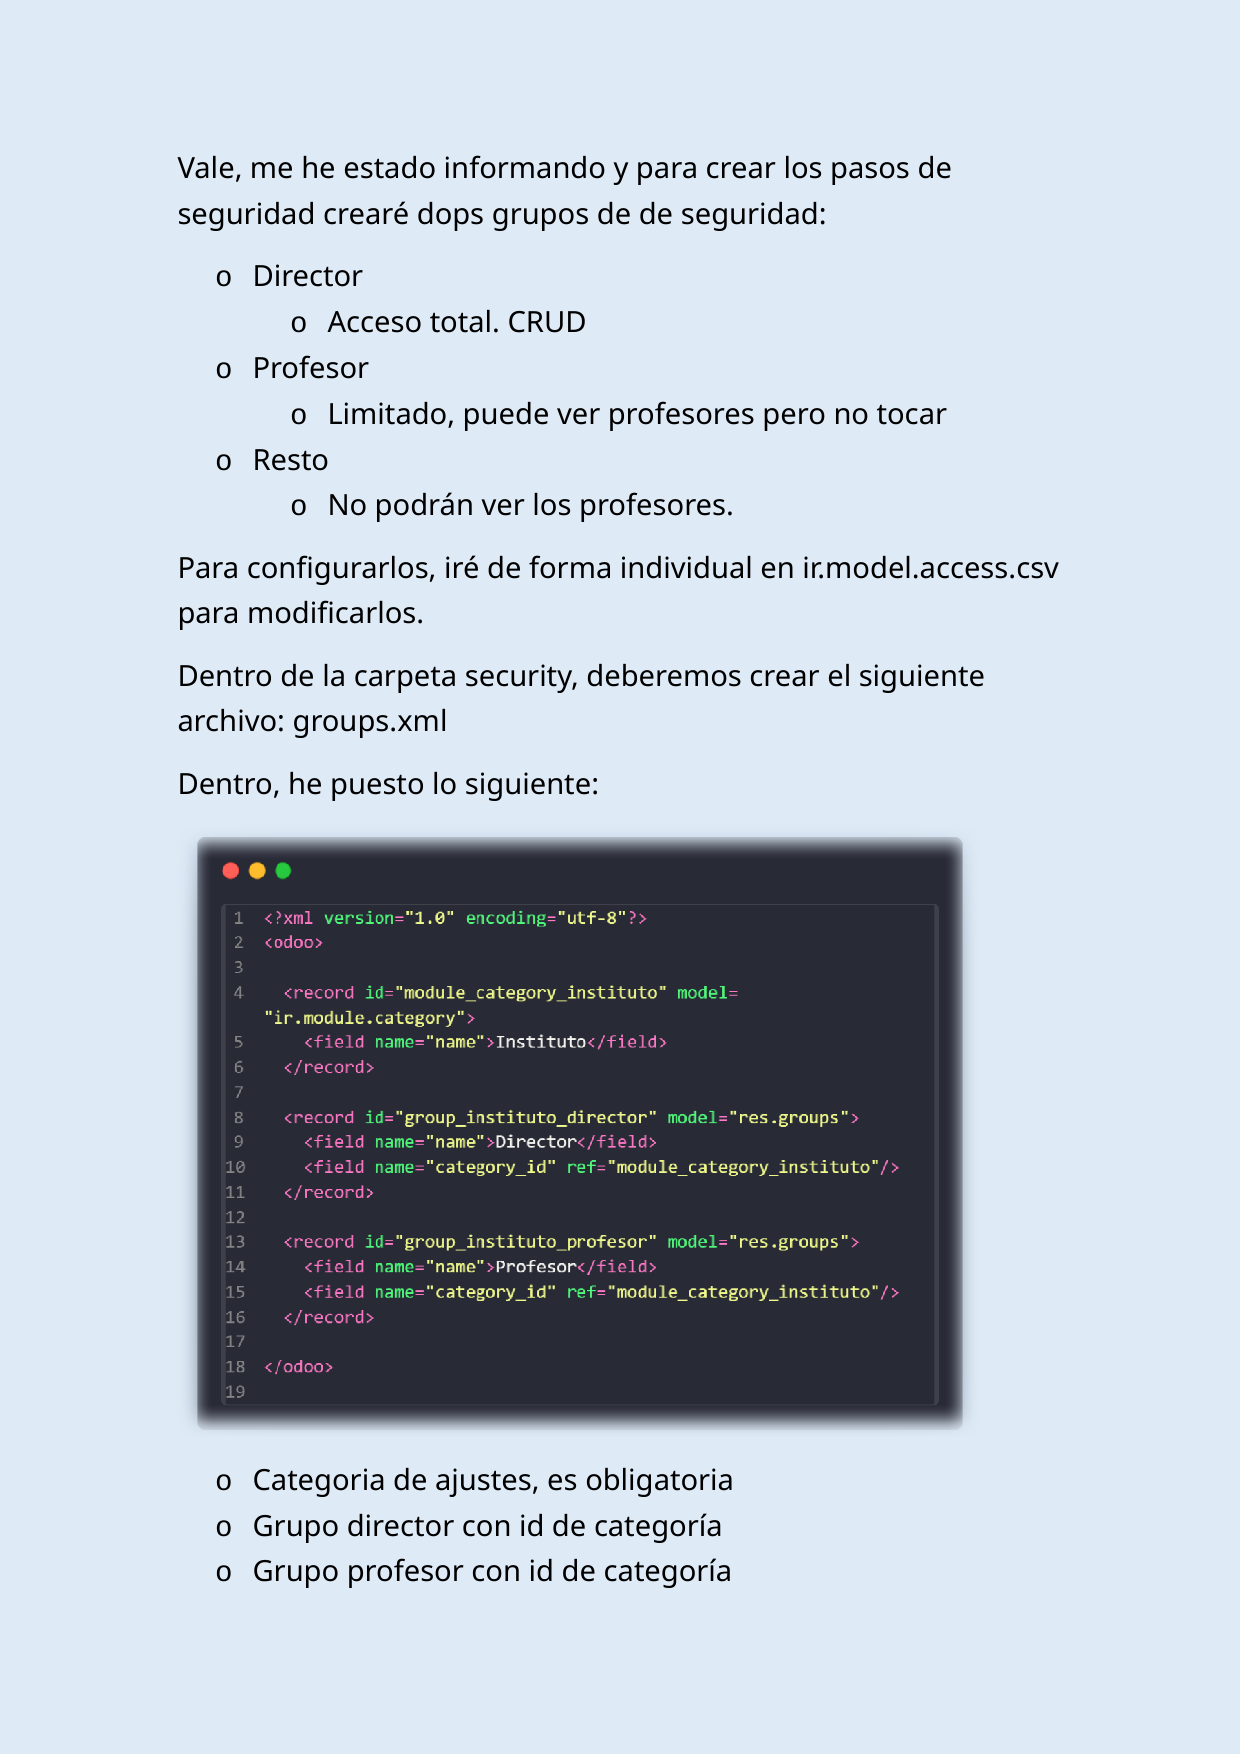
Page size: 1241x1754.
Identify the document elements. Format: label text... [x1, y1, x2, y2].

list Director [215, 256, 1063, 295]
list Grupo director con id de categoría [215, 1505, 1063, 1545]
text Para configurarlos, iré de forma individual en ir.model.access.csv para modificarlos. [177, 547, 1063, 632]
text Dentro, he puesto lo siguiente: [177, 763, 1063, 803]
list Grupo profesor con id de categoría [215, 1551, 1063, 1591]
list Limitado, puede ver profesores pero no tocar [290, 393, 1063, 433]
list Categoria de ajustes, es obligatoria [215, 1459, 1063, 1499]
list No podrán ver los profesores. [290, 485, 1063, 524]
list Resto [215, 439, 1063, 479]
text Vale, me he estado informando y para crear los pasos de seguridad crearé dops grupos de de seguridad: [177, 148, 1063, 233]
picture [206, 854, 951, 1410]
list Profesor [215, 347, 1063, 387]
list Acceso total. CRUD [290, 301, 1063, 341]
text Dentro de la carpeta security, deberemos crear el siguiente archivo: groups.xml [177, 655, 1063, 740]
